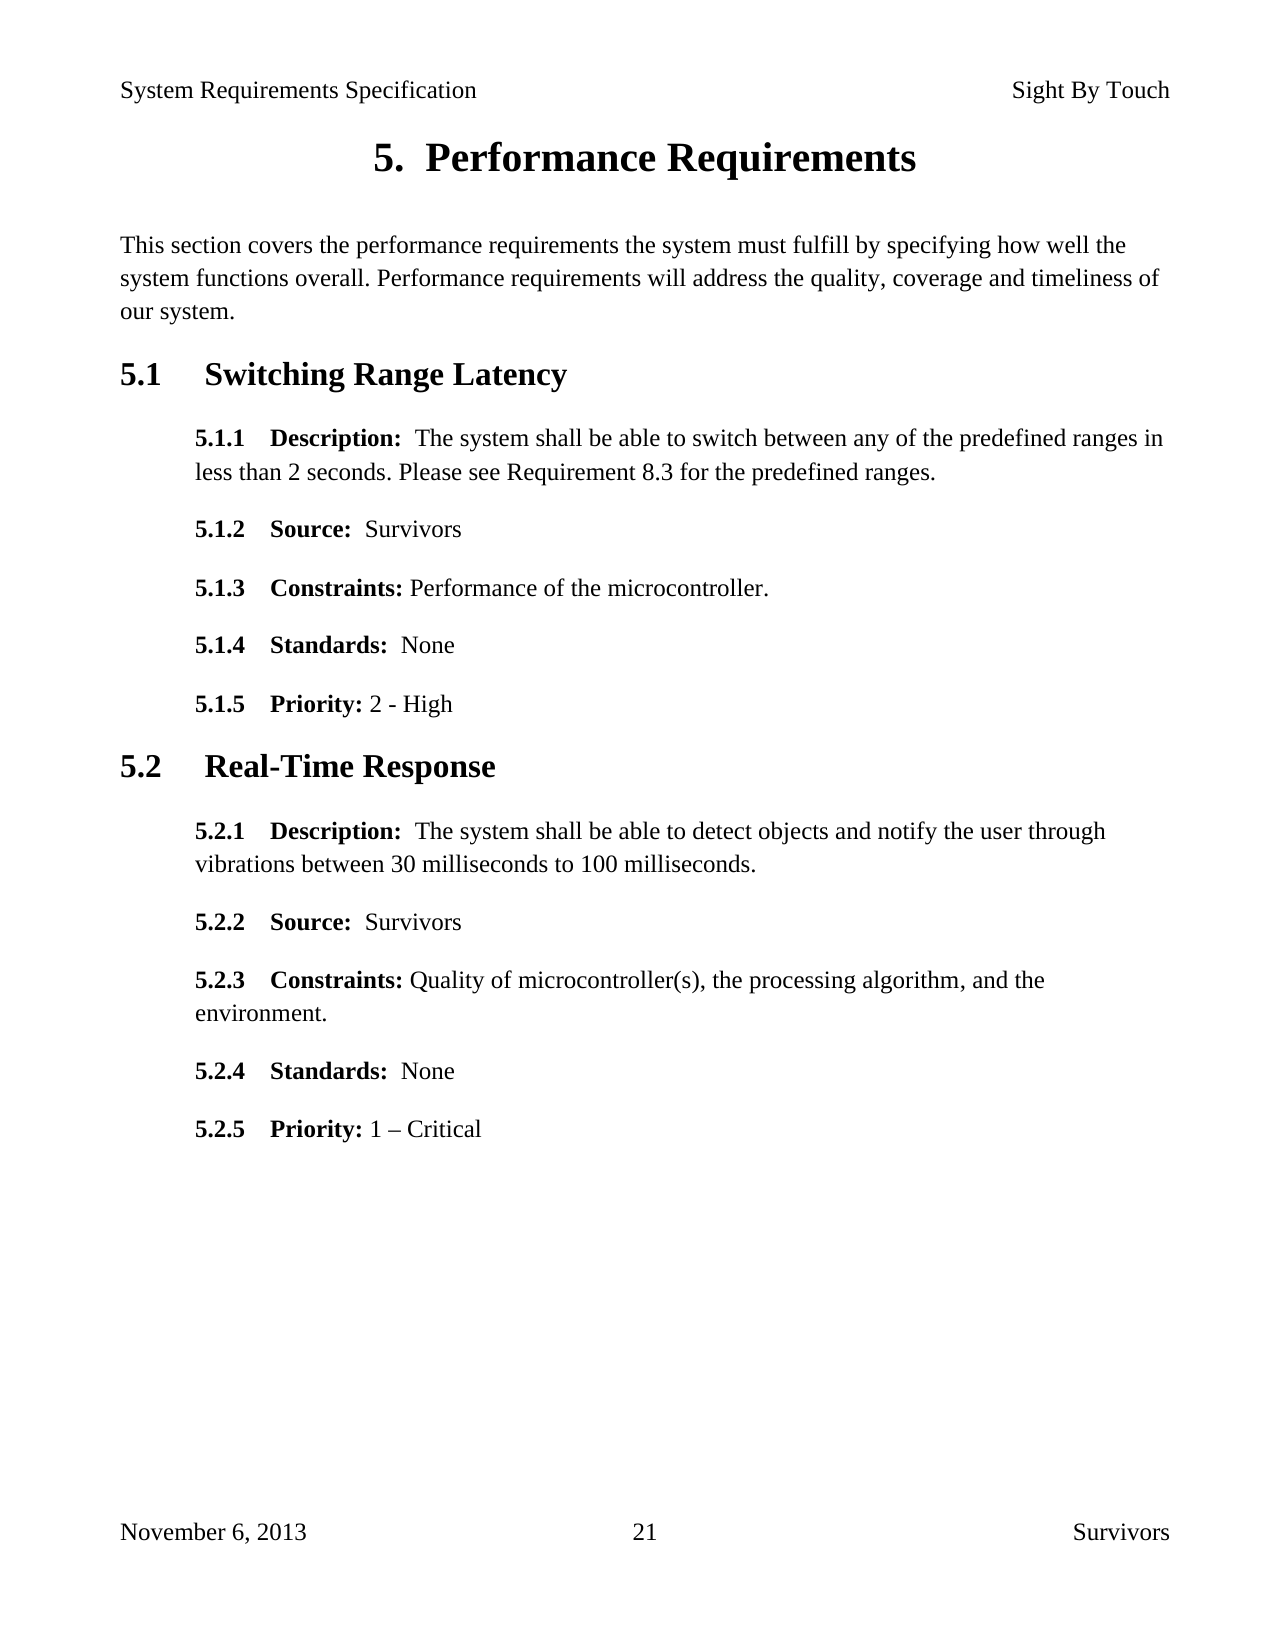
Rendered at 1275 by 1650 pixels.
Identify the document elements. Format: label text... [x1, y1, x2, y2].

subtitle 5. Performance Requirements [120, 132, 1170, 180]
subtitle 5.1.4 Standards: None [120, 631, 1170, 659]
subtitle 5.1.2 Source: Survivors [120, 514, 1170, 543]
text 5.2.1 Description: The system shall be able to detect objects and notify the user through vibrations between 30 milliseconds to 100 milliseconds. [120, 816, 1170, 877]
subtitle 5.1.5 Priority: 2 - High [120, 689, 1170, 717]
text This section covers the performance requirements the system must fulfill by specifying how well the system functions overall. Performance requirements will address the quality, coverage and timeliness of our system. [120, 230, 1170, 325]
subtitle 5.1 Switching Range Latency [120, 354, 1170, 393]
subtitle 5.2.2 Source: Survivors [120, 907, 1170, 936]
subtitle 5.2.4 Standards: None [120, 1056, 1170, 1084]
subtitle 5.2 Real-Time Response [120, 747, 1170, 785]
subtitle 5.2.5 Priority: 1 – Critical [120, 1114, 1170, 1143]
subtitle 5.2.3 Constraints: Quality of microcontroller(s), the processing algorithm, and the environment. [120, 965, 1170, 1027]
subtitle 5.1.3 Constraints: Performance of the microcontroller. [120, 573, 1170, 601]
text 5.1.1 Description: The system shall be able to switch between any of the predefined ranges in less than 2 seconds. Please see Requirement 8.3 for the predefined ranges. [120, 423, 1170, 485]
